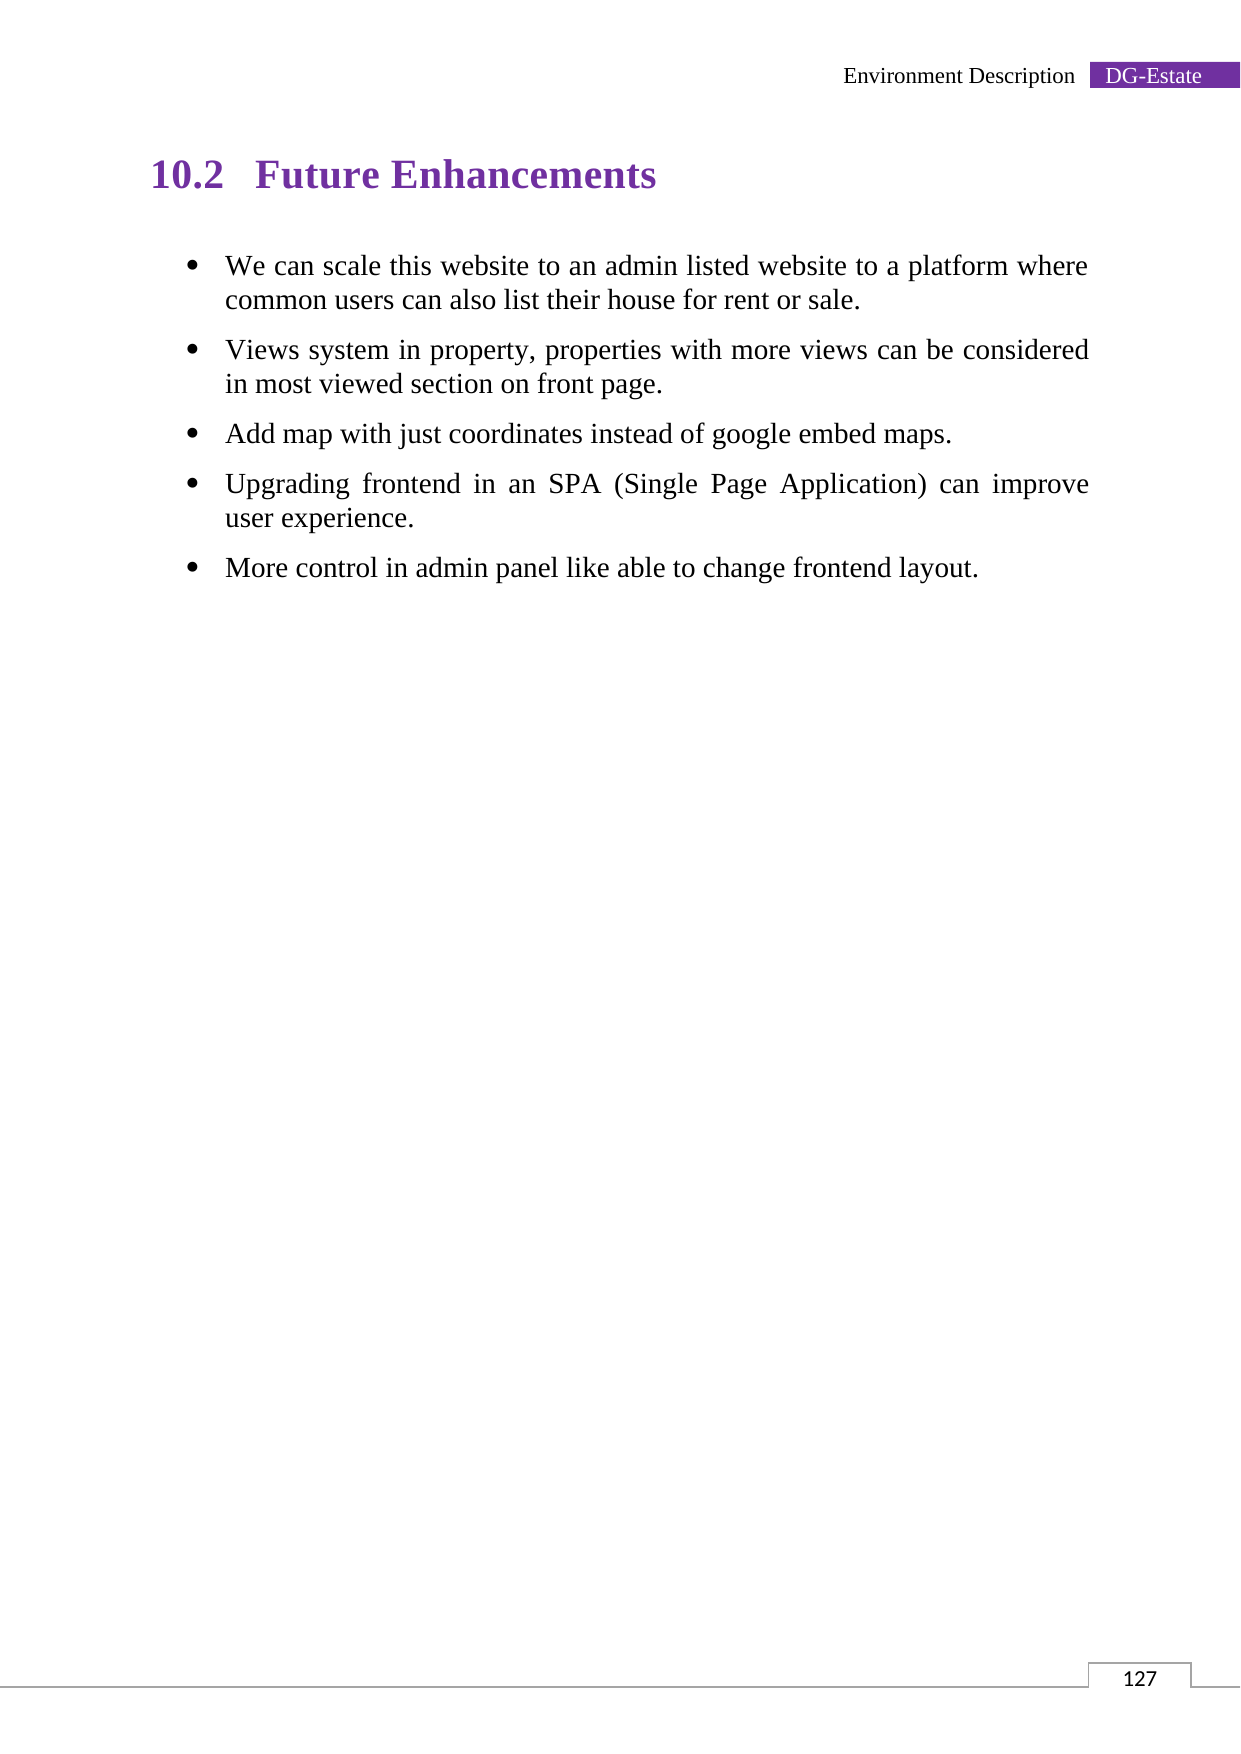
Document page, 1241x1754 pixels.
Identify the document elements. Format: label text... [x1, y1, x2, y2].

list Add map with just coordinates instead of google embed maps. [187, 416, 1090, 450]
list We can scale this website to an admin listed website to a platform where common users can also list their house for rent or sale. [187, 248, 1090, 316]
list More control in admin panel like able to change frontend layout. [187, 550, 1090, 584]
list Upgrading frontend in an SPA (Single Page Application) can improve user experience. [187, 467, 1090, 534]
subtitle Future Enhancements [150, 150, 1090, 198]
list Views system in property, properties with more views can be considered in most viewed section on front page. [187, 332, 1090, 399]
